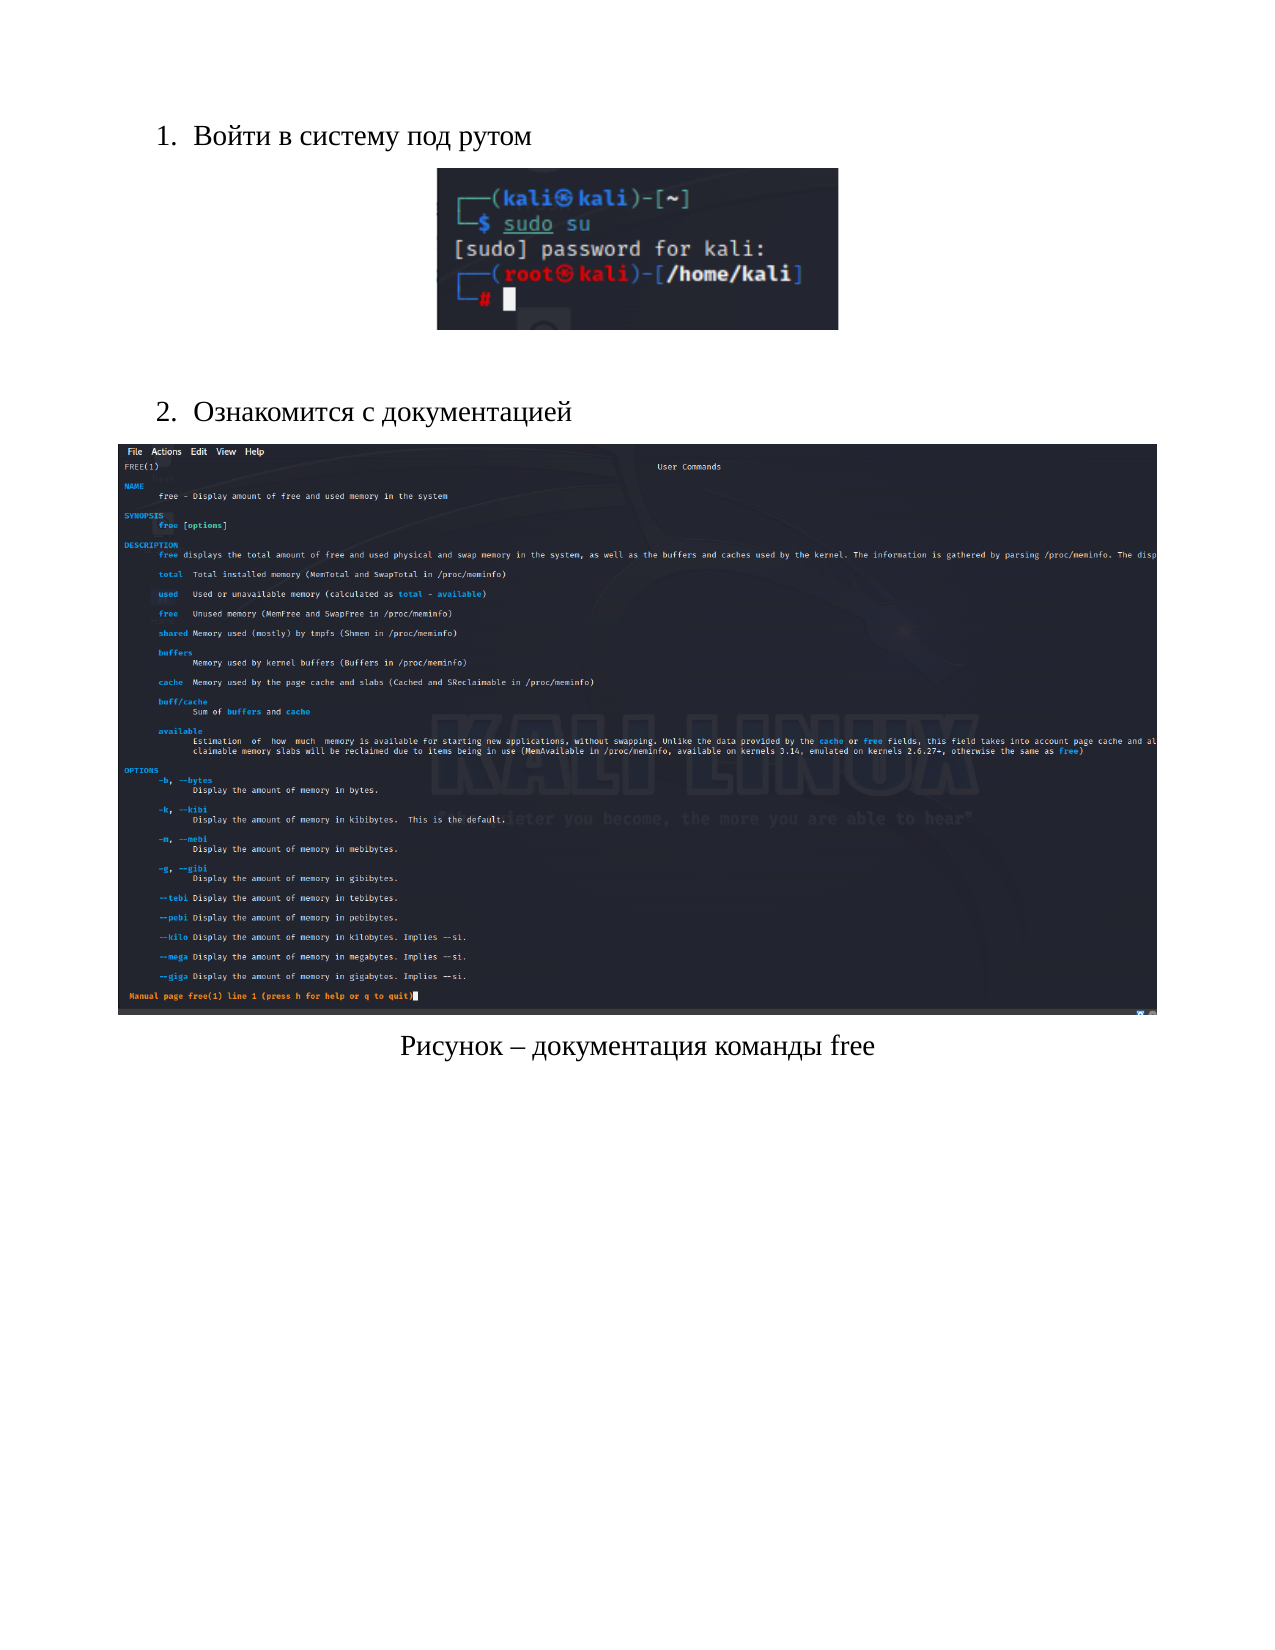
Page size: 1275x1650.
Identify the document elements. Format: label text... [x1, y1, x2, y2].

text Рисунок – документация команды free [118, 1028, 1157, 1062]
picture [436, 168, 839, 330]
picture [118, 444, 1157, 1015]
list Ознакомится с документацией [156, 394, 1157, 428]
list Войти в систему под рутом [156, 118, 1157, 152]
